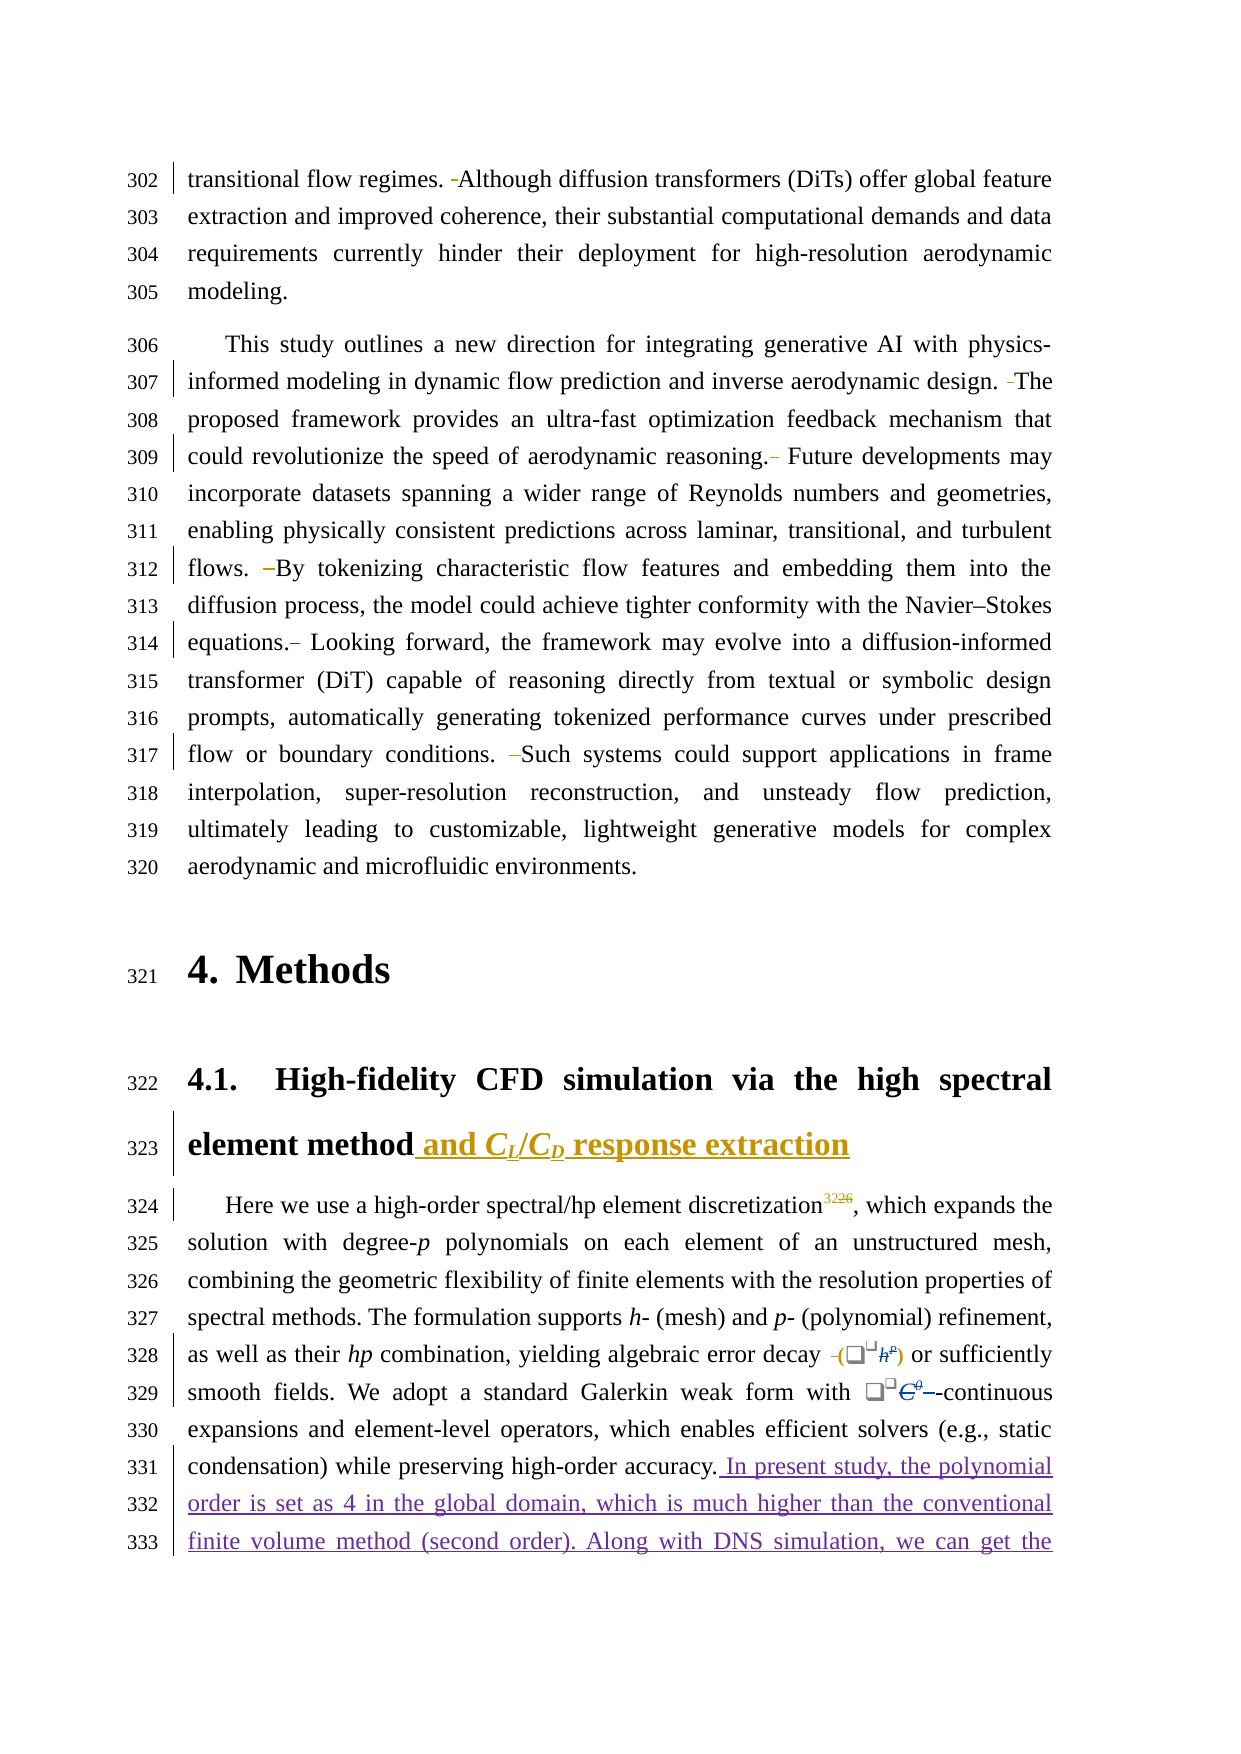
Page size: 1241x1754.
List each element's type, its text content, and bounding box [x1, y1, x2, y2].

subtitle Methods [187, 936, 1053, 1001]
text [187, 1514, 1053, 1551]
list High-fidelity CFD simulation via the high spectral element method [187, 1046, 1053, 1176]
text This study outlines a new direction for integrating generative AI with physics-informed modeling in dynamic flow prediction and inverse aerodynamic design. The proposed framework provides an ultra-fast optimization feedback mechanism that could revolutionize the speed of aerodynamic reasoning. Future developments may incorporate datasets spanning a wider range of Reynolds numbers and geometries, enabling physically consistent predictions across laminar, transitional, and turbulent flows. By tokenizing characteristic flow features and embedding them into the diffusion process, the model could achieve tighter conformity with the Navier–Stokes equations. Looking forward, the framework may evolve into a diffusion-informed transformer (DiT) capable of reasoning directly from textual or symbolic design prompts, automatically generating tokenized performance curves under prescribed flow or boundary conditions. Such systems could support applications in frame interpolation, super-resolution reconstruction, and unsteady flow prediction, ultimately leading to customizable, lightweight generative models for complex aerodynamic and microfluidic environments. [187, 327, 1053, 882]
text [187, 162, 1053, 306]
